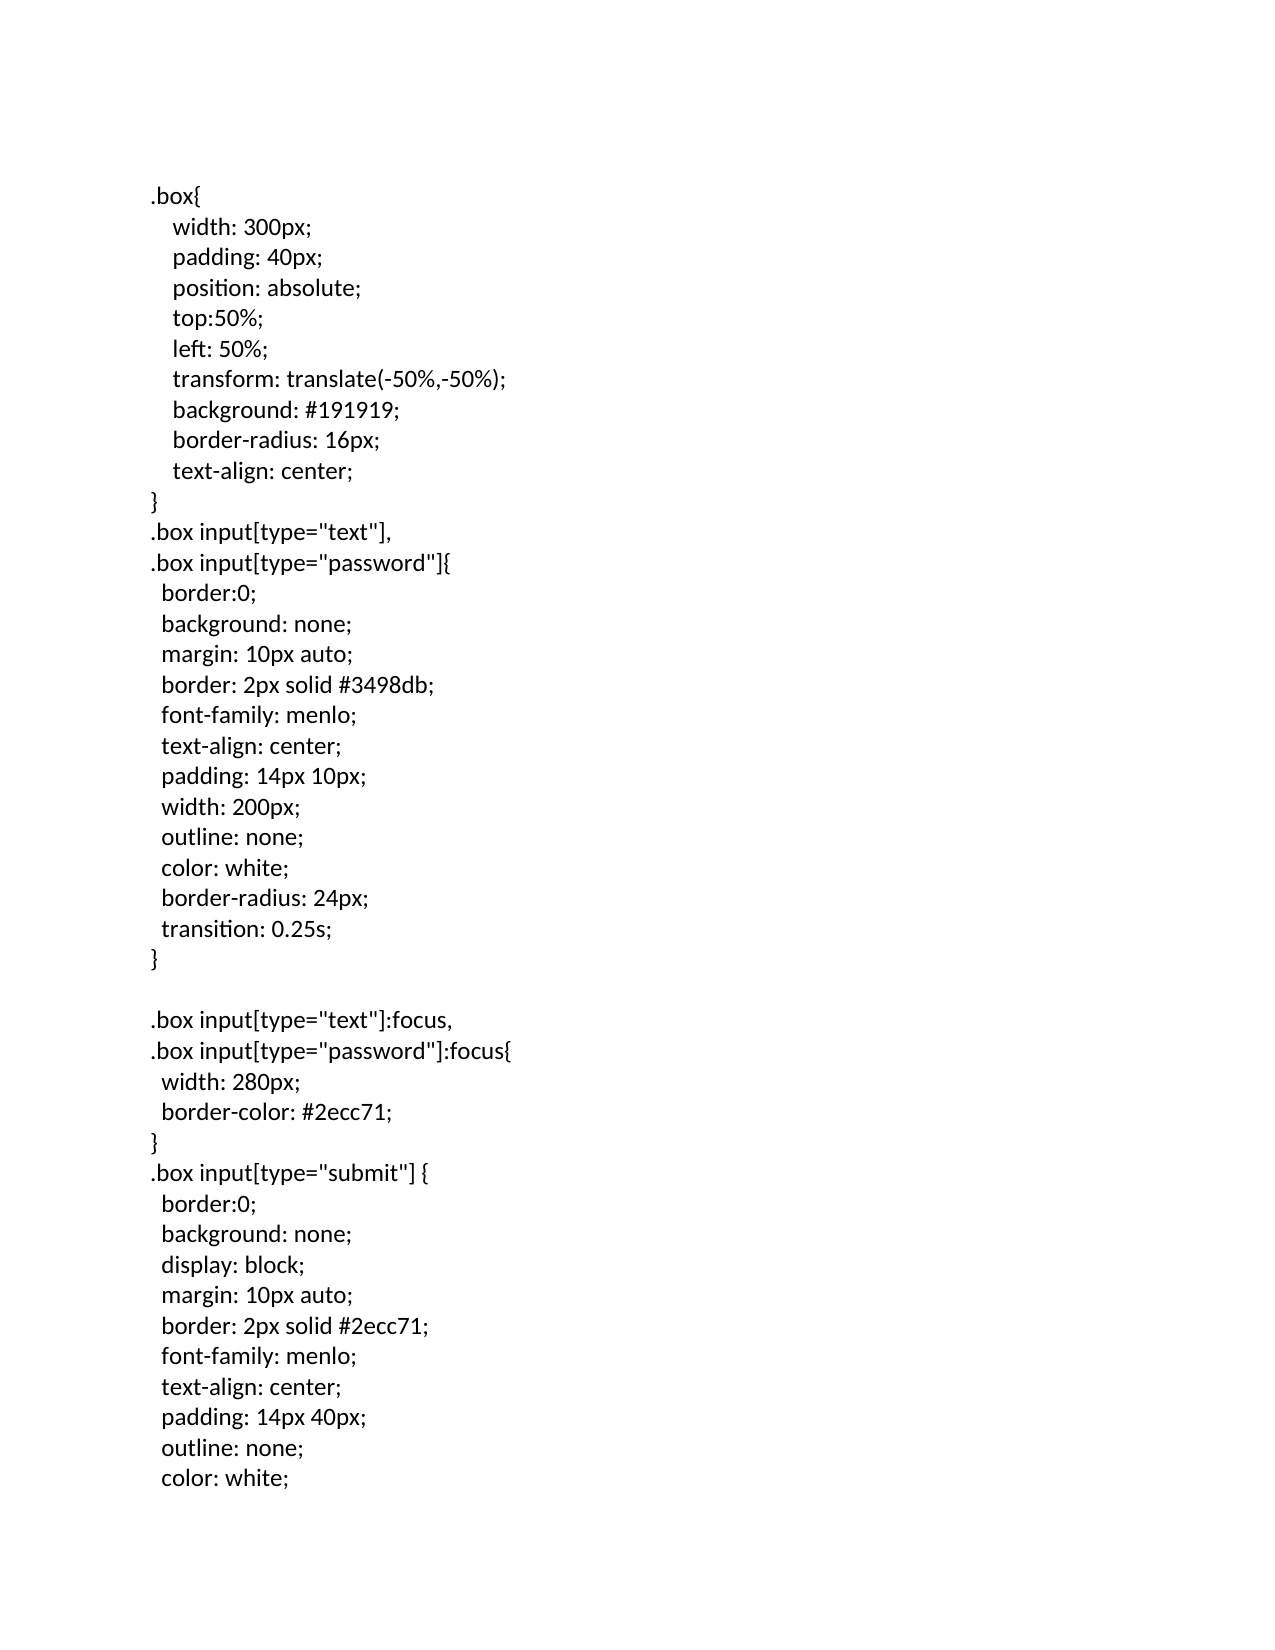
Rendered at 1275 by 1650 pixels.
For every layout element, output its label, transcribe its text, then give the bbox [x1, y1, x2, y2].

text text-align: center; [150, 1371, 1125, 1401]
text outline: none; [150, 1432, 1125, 1462]
text border-radius: 24px; [150, 882, 1125, 913]
text } [150, 486, 1125, 516]
text display: block; [150, 1249, 1125, 1279]
text .box input[type="text"]:focus, [150, 1004, 1125, 1035]
text background: none; [150, 1218, 1125, 1249]
text top:50%; [150, 303, 1125, 333]
text background: #191919; [150, 394, 1125, 425]
text border:0; [150, 1188, 1125, 1218]
text margin: 10px auto; [150, 638, 1125, 669]
text color: white; [150, 1462, 1125, 1493]
text text-align: center; [150, 730, 1125, 760]
text } [150, 943, 1125, 974]
text width: 280px; [150, 1066, 1125, 1096]
text border: 2px solid #3498db; [150, 669, 1125, 699]
text width: 300px; [150, 211, 1125, 242]
text text-align: center; [150, 455, 1125, 486]
text border: 2px solid #2ecc71; [150, 1310, 1125, 1340]
text border-radius: 16px; [150, 425, 1125, 455]
text transition: 0.25s; [150, 913, 1125, 943]
text } [150, 1127, 1125, 1157]
text transform: translate(-50%,-50%); [150, 364, 1125, 394]
text outline: none; [150, 821, 1125, 852]
text border:0; [150, 577, 1125, 608]
text font-family: menlo; [150, 1340, 1125, 1371]
text padding: 14px 40px; [150, 1401, 1125, 1432]
text border-color: #2ecc71; [150, 1096, 1125, 1127]
text padding: 40px; [150, 242, 1125, 272]
text color: white; [150, 852, 1125, 882]
text padding: 14px 10px; [150, 760, 1125, 791]
text .box input[type="password"]{ [150, 547, 1125, 577]
text margin: 10px auto; [150, 1279, 1125, 1310]
text .box input[type="password"]:focus{ [150, 1035, 1125, 1066]
text position: absolute; [150, 272, 1125, 303]
text left: 50%; [150, 333, 1125, 364]
text .box input[type="text"], [150, 516, 1125, 547]
text .box input[type="submit"] { [150, 1157, 1125, 1188]
text font-family: menlo; [150, 699, 1125, 730]
text width: 200px; [150, 791, 1125, 821]
text background: none; [150, 608, 1125, 638]
text .box{ [150, 181, 1125, 211]
